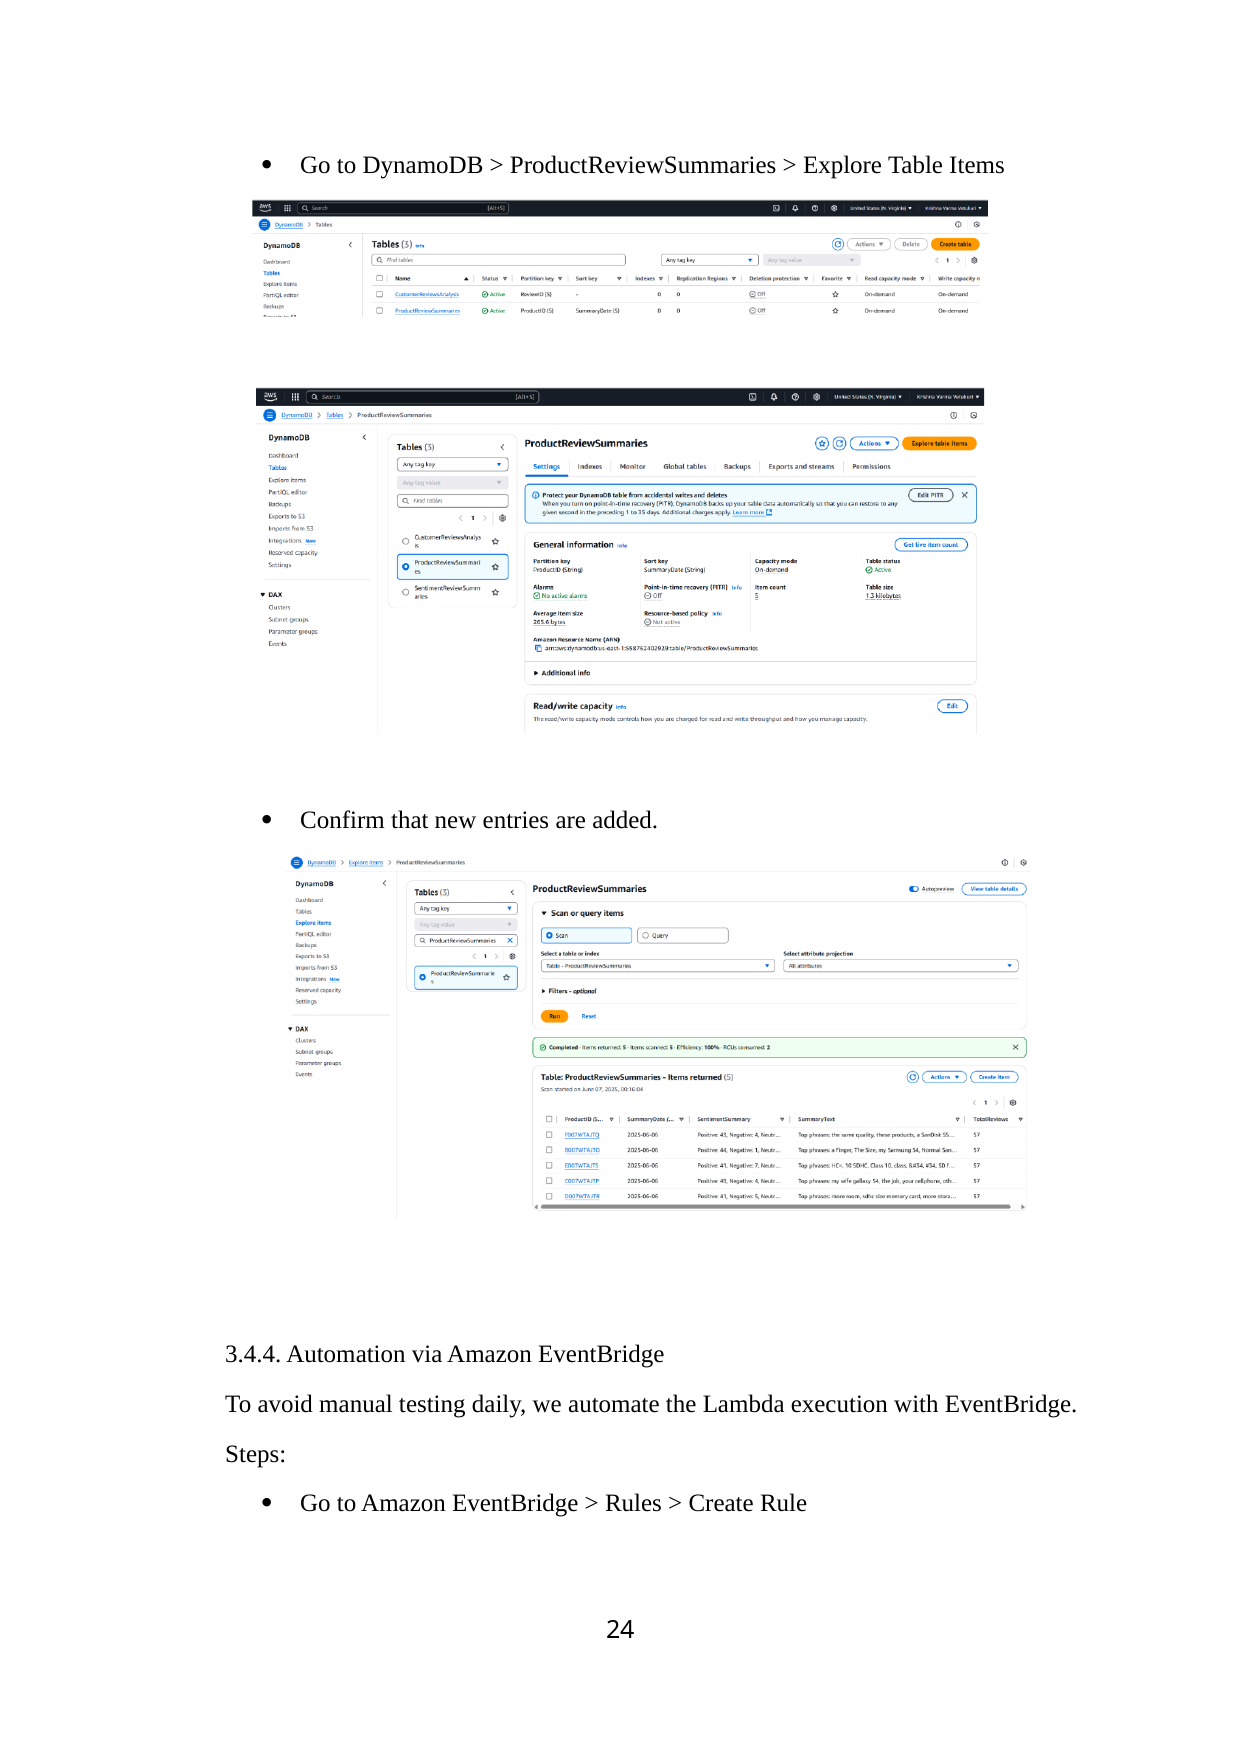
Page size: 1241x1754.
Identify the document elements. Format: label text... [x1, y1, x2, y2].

list Go to DynamoDB > ProductReviewSummaries > Explore Table Items [262, 150, 1090, 179]
list Confirm that new entries are added. [262, 805, 1090, 834]
text Steps: [225, 1439, 1090, 1467]
text 3.4.4. Automation via Amazon EventBridge [225, 1339, 1090, 1368]
picture [252, 199, 988, 317]
list Go to Amazon EventBridge > Rules > Create Rule [262, 1488, 1090, 1517]
picture [256, 387, 985, 734]
picture [284, 854, 1031, 1219]
text To avoid manual testing daily, we automate the Lambda execution with EventBridge. [225, 1389, 1090, 1418]
